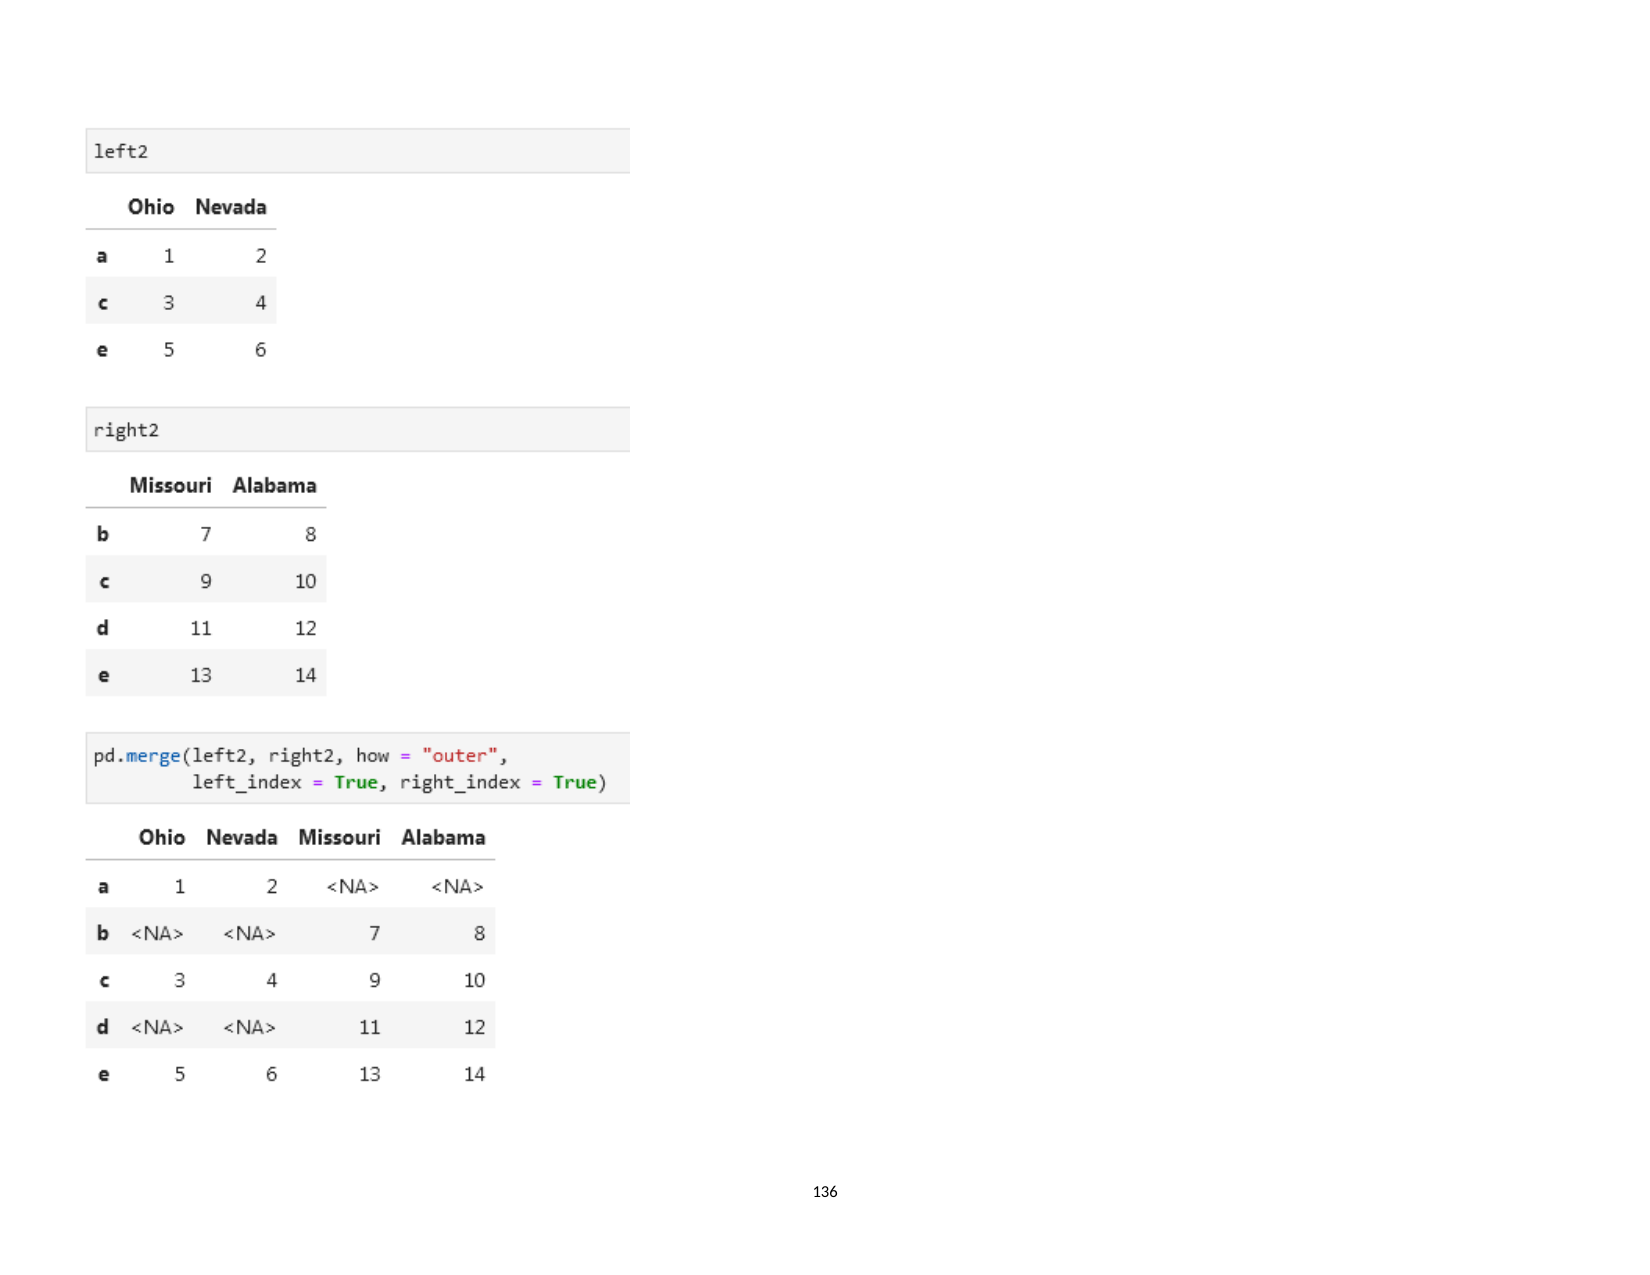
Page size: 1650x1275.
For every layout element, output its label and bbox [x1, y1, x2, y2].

picture [75, 119, 630, 1111]
